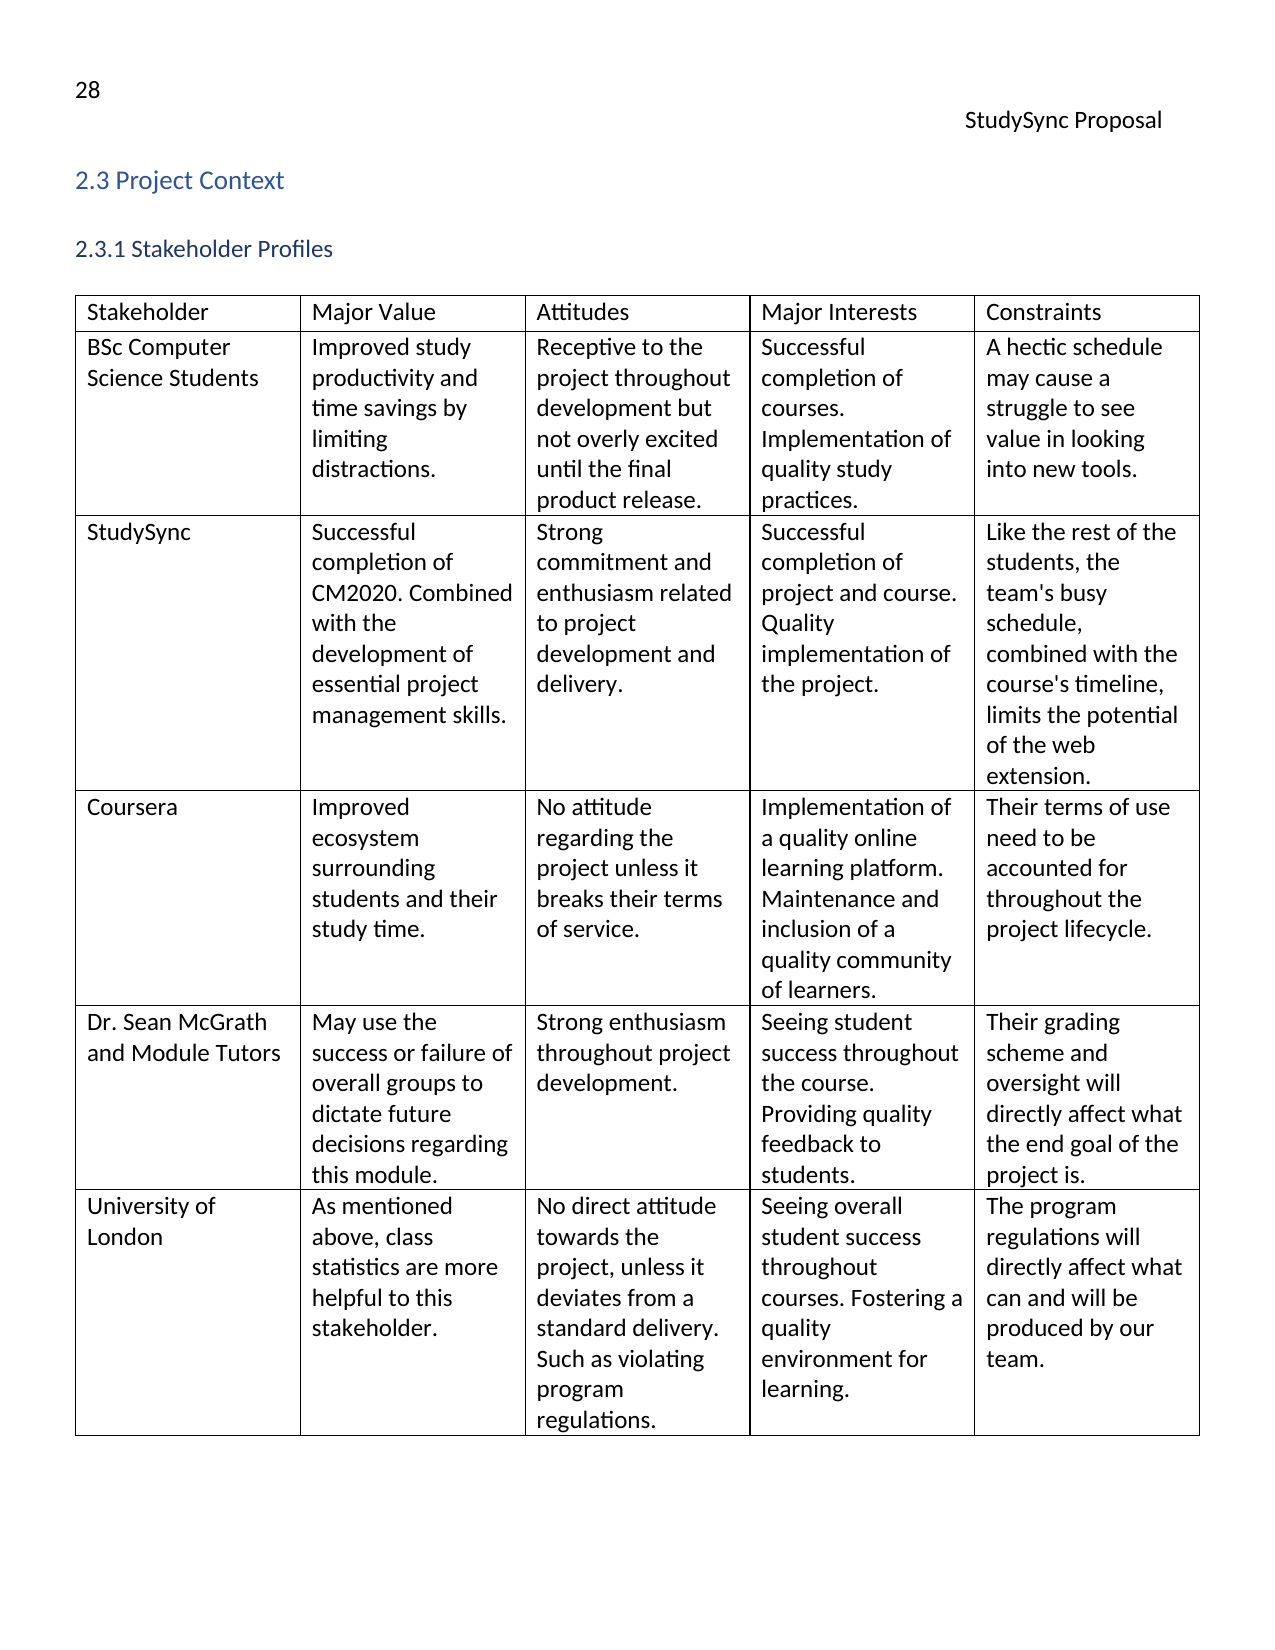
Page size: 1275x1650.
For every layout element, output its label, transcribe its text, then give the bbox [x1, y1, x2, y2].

table_header Major Value [301, 296, 525, 331]
table_cell Seeing student success throughout the course. Providing quality feedback to students. [751, 1006, 974, 1189]
table_cell Seeing overall student success throughout courses. Fostering a quality environment for learning. [751, 1190, 974, 1434]
subtitle 2.3 Project Context [75, 163, 1200, 196]
table_cell Successful completion of project and course. Quality implementation of the project. [751, 516, 974, 790]
table_cell Strong commitment and enthusiasm related to project development and delivery. [526, 516, 749, 790]
table_cell Like the rest of the students, the team's busy schedule, combined with the course's timeline, limits the potential of the web extension. [975, 516, 1199, 790]
table_header Constraints [975, 296, 1199, 331]
table_cell BSc Computer Science Students [76, 332, 300, 515]
table_cell No attitude regarding the project unless it breaks their terms of service. [526, 791, 749, 1005]
table_cell Improved ecosystem surrounding students and their study time. [301, 791, 525, 1005]
table_cell Receptive to the project throughout development but not overly excited until the final product release. [526, 332, 749, 515]
table_cell Dr. Sean McGrath and Module Tutors [76, 1006, 300, 1189]
table_cell Successful completion of courses. Implementation of quality study practices. [751, 332, 974, 515]
table_cell Successful completion of CM2020. Combined with the development of essential project management skills. [301, 516, 525, 790]
table_cell University of London [76, 1190, 300, 1434]
table_cell Implementation of a quality online learning platform. Maintenance and inclusion of a quality community of learners. [751, 791, 974, 1005]
table_header Stakeholder [76, 296, 300, 331]
table_cell Their grading scheme and oversight will directly affect what the end goal of the project is. [975, 1006, 1199, 1189]
table_header Attitudes [526, 296, 749, 331]
table_cell As mentioned above, class statistics are more helpful to this stakeholder. [301, 1190, 525, 1434]
table_cell The program regulations will directly affect what can and will be produced by our team. [975, 1190, 1199, 1434]
table_cell Coursera [76, 791, 300, 1005]
table_cell StudySync [76, 516, 300, 790]
subtitle 2.3.1 Stakeholder Profiles [75, 234, 1200, 264]
table_cell No direct attitude towards the project, unless it deviates from a standard delivery. Such as violating program regulations. [526, 1190, 749, 1434]
table_cell May use the success or failure of overall groups to dictate future decisions regarding this module. [301, 1006, 525, 1189]
table_header Major Interests [751, 296, 974, 331]
table_cell Their terms of use need to be accounted for throughout the project lifecycle. [975, 791, 1199, 1005]
table_cell Improved study productivity and time savings by limiting distractions. [301, 332, 525, 515]
table_cell A hectic schedule may cause a struggle to see value in looking into new tools. [975, 332, 1199, 515]
table_cell Strong enthusiasm throughout project development. [526, 1006, 749, 1189]
